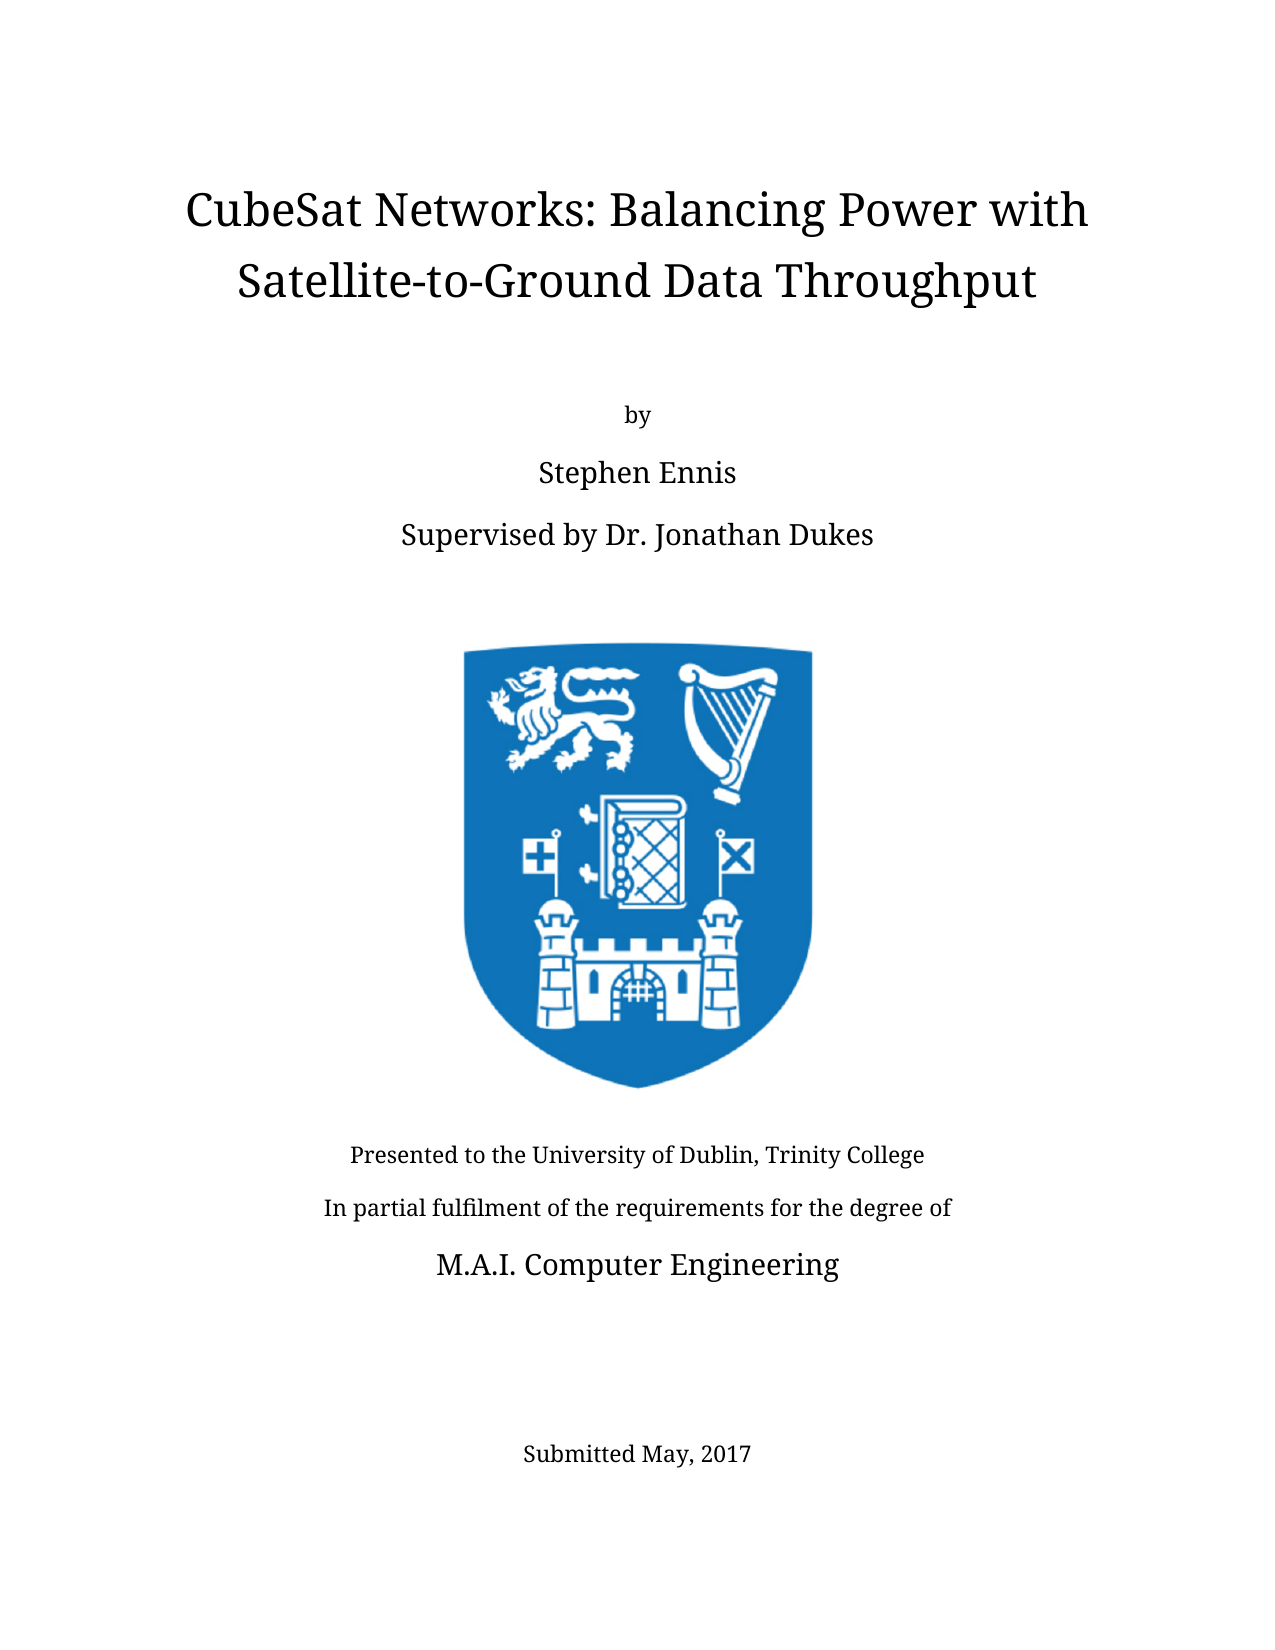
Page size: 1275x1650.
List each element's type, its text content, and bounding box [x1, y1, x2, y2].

text Presented to the University of Dublin, Trinity College [148, 1139, 1127, 1170]
text Submitted May, 2017 [148, 1438, 1127, 1469]
text In partial fulfilment of the requirements for the degree of [148, 1192, 1127, 1223]
picture [450, 632, 826, 1099]
title CubeSat Networks: Balancing Power with Satellite-to-Ground Data Throughput [148, 177, 1127, 311]
title by [148, 399, 1127, 431]
text M.A.I. Computer Engineering [148, 1244, 1127, 1284]
text Supervised by Dr. Jonathan Dukes [148, 514, 1127, 554]
text Stephen Ennis [148, 452, 1127, 492]
